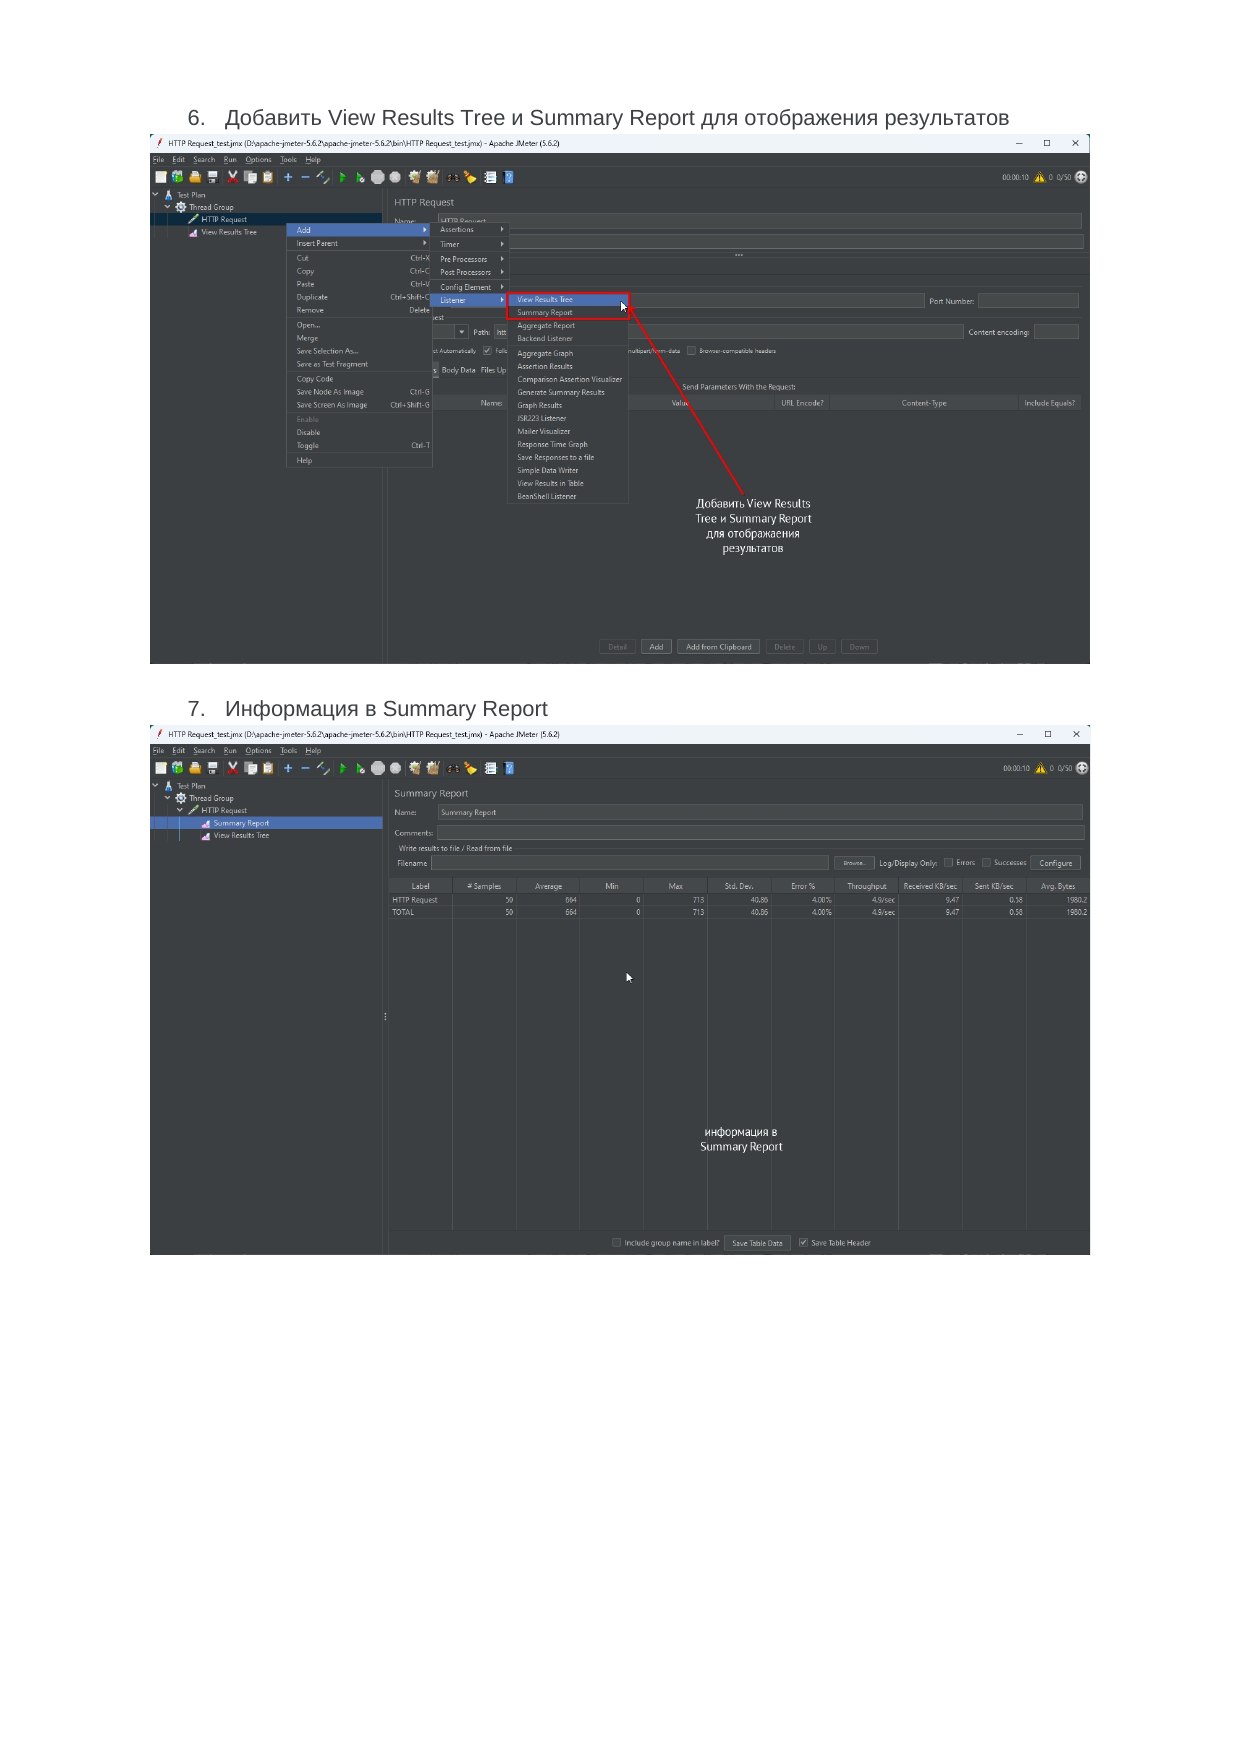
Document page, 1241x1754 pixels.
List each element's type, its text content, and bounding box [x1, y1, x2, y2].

list Информация в Summary Report [187, 696, 1090, 721]
picture [150, 725, 1091, 1255]
picture [150, 134, 1090, 664]
list Добавить View Results Tree и Summary Report для отображения результатов [187, 105, 1090, 130]
